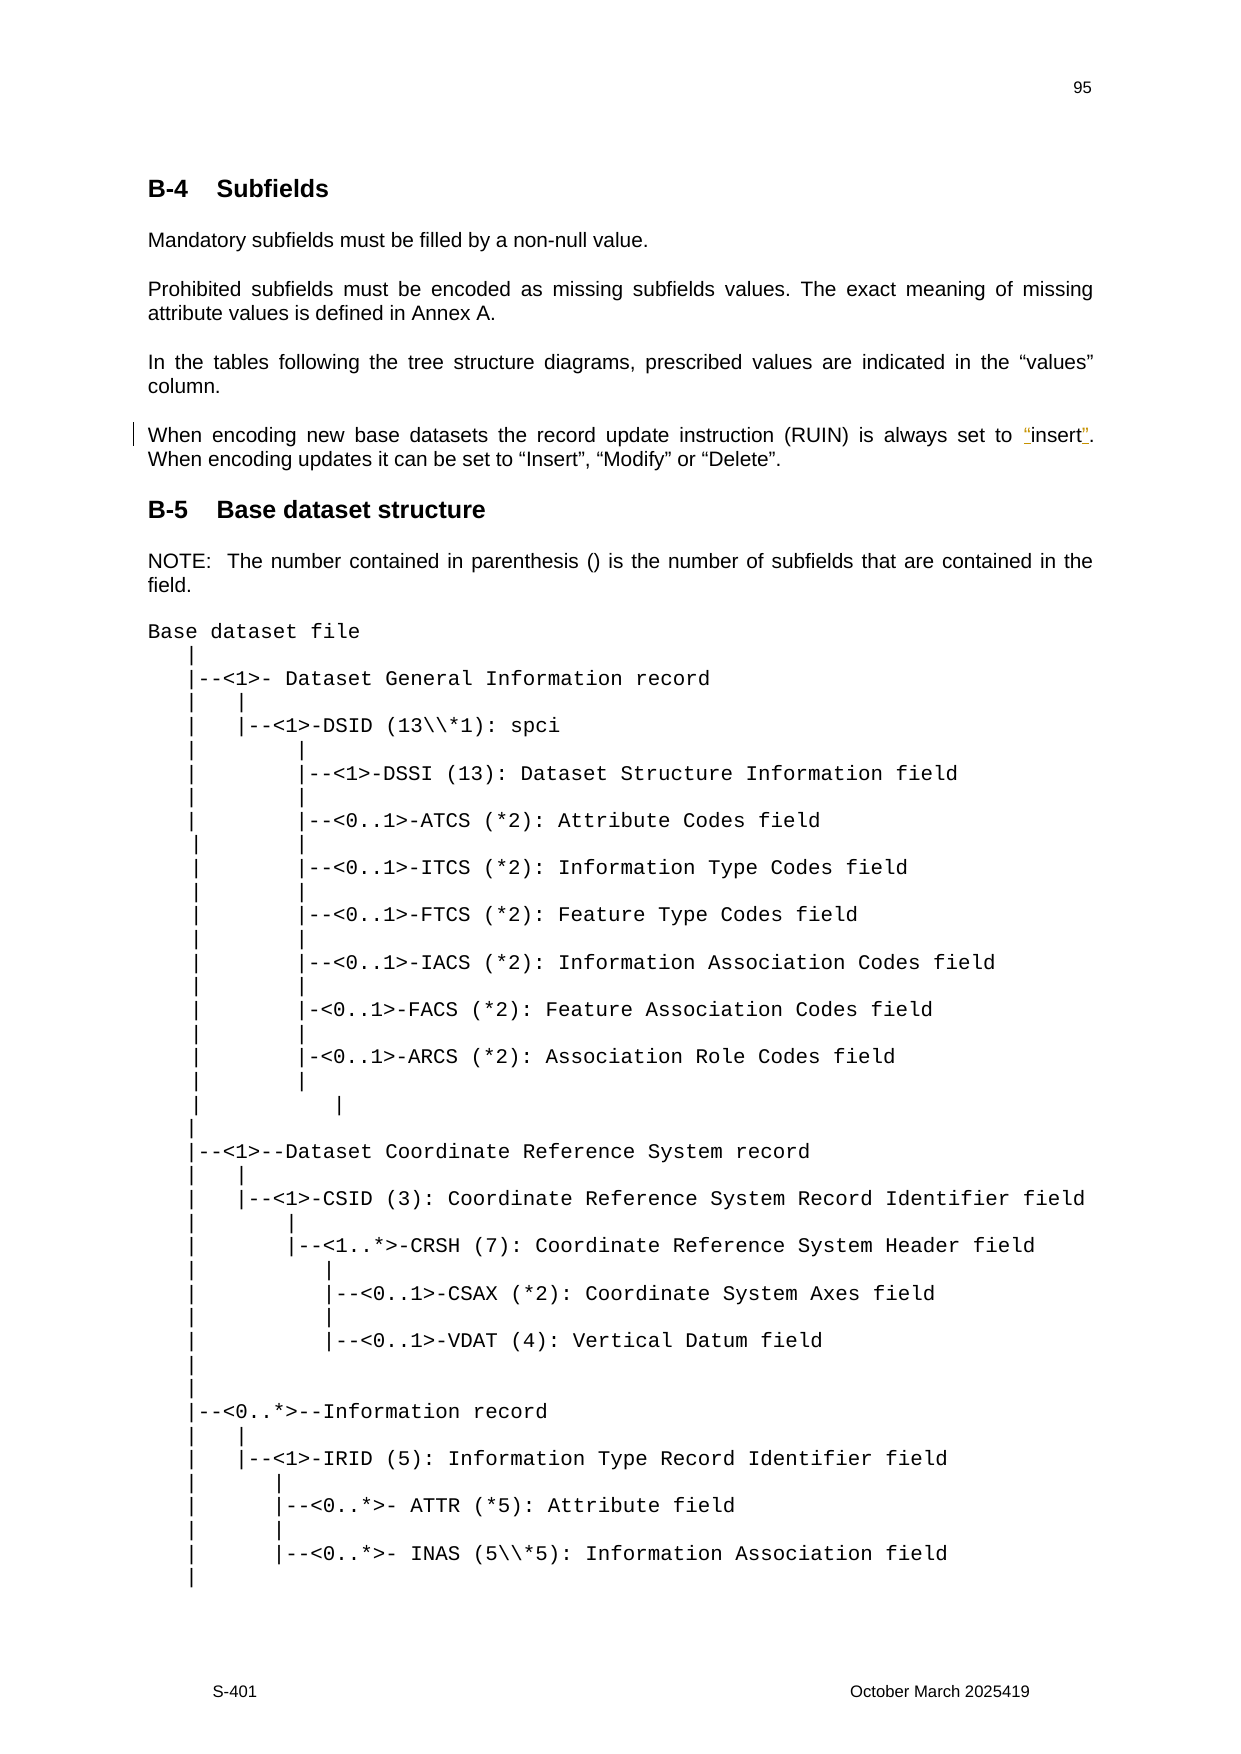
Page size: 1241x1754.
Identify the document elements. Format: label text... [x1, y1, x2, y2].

text | |--<0..1>-FTCS (*2): Feature Type Codes field [148, 904, 1094, 928]
text | | [148, 1212, 1094, 1235]
text Base dataset structure [148, 495, 1094, 524]
text | [148, 1377, 1094, 1401]
text NOTE: The number contained in parenthesis () is the number of subfields that are contained in the field. [148, 549, 1094, 597]
text | | [148, 1519, 1094, 1543]
text | |--<0..*>- ATTR (*5): Attribute field [148, 1496, 1094, 1519]
text Mandatory subfields must be filled by a non-null value. [148, 228, 1094, 252]
text | [148, 1354, 1094, 1377]
text | |--<0..1>-IACS (*2): Information Association Codes field [148, 952, 1094, 975]
text | | [148, 786, 1094, 810]
text | | [148, 739, 1094, 762]
text | | [148, 692, 1094, 715]
text | |--<0..1>-CSAX (*2): Coordinate System Axes field [148, 1283, 1094, 1306]
text | | [148, 1070, 1094, 1093]
text | [148, 1117, 1094, 1141]
text | | [148, 1259, 1094, 1283]
text | |-<0..1>-FACS (*2): Feature Association Codes field [148, 999, 1094, 1023]
text | | [148, 1093, 1094, 1117]
text When encoding new base datasets the record update instruction (RUIN) is always set to insert. When encoding updates it can be set to “Insert”, “Modify” or “Delete”. [148, 422, 1094, 470]
text |--<0..*>--Information record [148, 1401, 1094, 1424]
text | |--<0..1>-ATCS (*2): Attribute Codes field [148, 810, 1094, 833]
text | |-<0..1>-ARCS (*2): Association Role Codes field [148, 1046, 1094, 1070]
text | [148, 1566, 1094, 1590]
text | |--<0..1>-VDAT (4): Vertical Datum field [148, 1330, 1094, 1354]
text | | [148, 881, 1094, 904]
text | | [148, 1164, 1094, 1188]
text | |--<1>-CSID (3): Coordinate Reference System Record Identifier field [148, 1188, 1094, 1212]
text | |--<1>-DSID (13\\*1): spci [148, 715, 1094, 739]
text | |--<1>-DSSI (13): Dataset Structure Information field [148, 762, 1094, 786]
text | | [148, 833, 1094, 857]
text |--<1>--Dataset Coordinate Reference System record [148, 1141, 1094, 1164]
text | | [148, 1306, 1094, 1330]
text Prohibited subfields must be encoded as missing subfields values. The exact meaning of missing attribute values is defined in Annex A. [148, 277, 1094, 324]
text In the tables following the tree structure diagrams, prescribed values are indicated in the “values” column. [148, 349, 1094, 397]
text Subfields [148, 174, 1094, 203]
text | |--<1..*>-CRSH (7): Coordinate Reference System Header field [148, 1235, 1094, 1259]
text | |--<0..1>-ITCS (*2): Information Type Codes field [148, 857, 1094, 881]
text | | [148, 1472, 1094, 1496]
text |--<1>- Dataset General Information record [148, 668, 1094, 692]
text | | [148, 1023, 1094, 1046]
text | |--<0..*>- INAS (5\\*5): Information Association field [148, 1543, 1094, 1566]
text | |--<1>-IRID (5): Information Type Record Identifier field [148, 1448, 1094, 1472]
text | | [148, 1424, 1094, 1448]
text | | [148, 928, 1094, 952]
text | | [148, 975, 1094, 999]
text | [148, 644, 1094, 668]
text Base dataset file [148, 621, 1094, 644]
